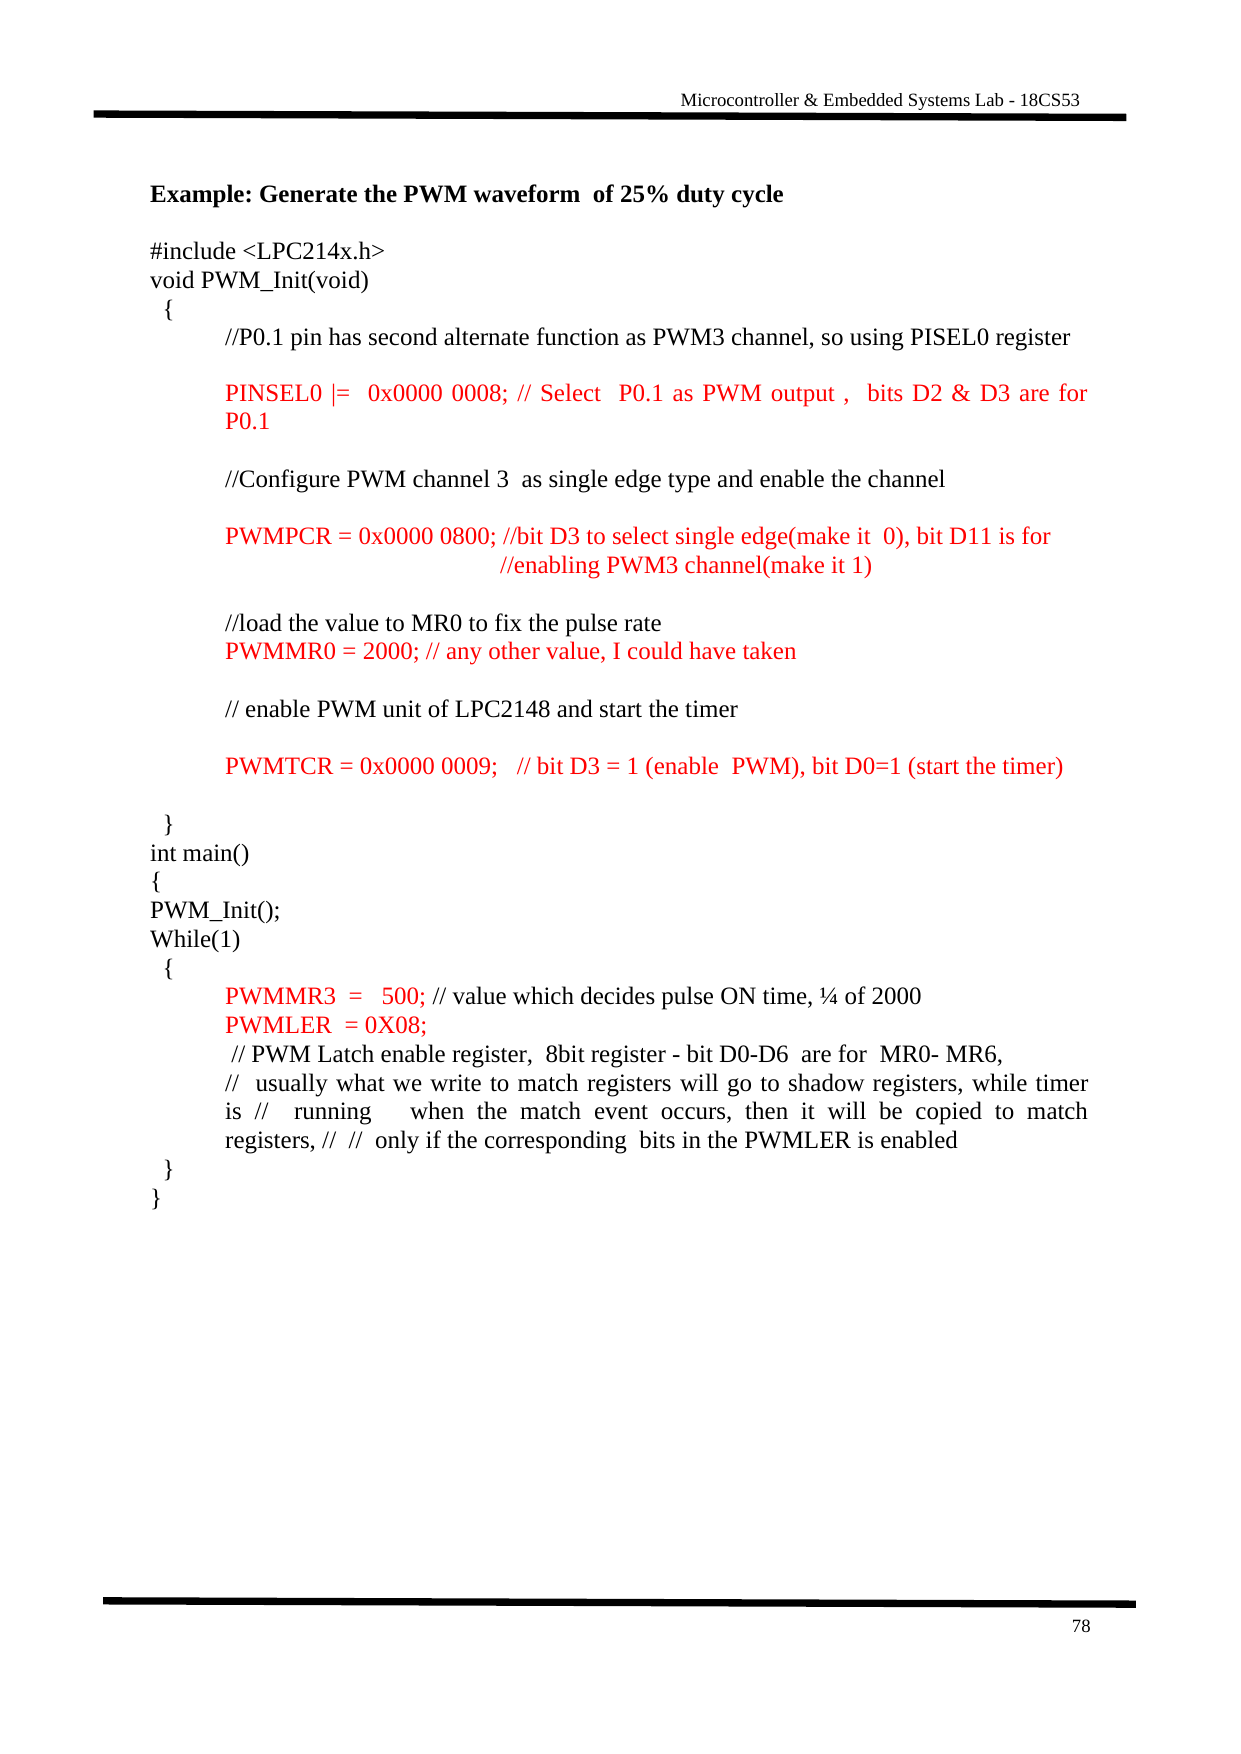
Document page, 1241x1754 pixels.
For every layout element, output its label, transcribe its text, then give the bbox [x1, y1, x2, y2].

text { [150, 294, 1090, 322]
text //load the value to MR0 to fix the pulse rate [225, 608, 1090, 636]
text // usually what we write to match registers will go to shadow registers, while timer is // running when the match event occurs, then it will be copied to match registers, // // only if the corresponding bits in the PWMLER is enabled [225, 1068, 1090, 1154]
text { [150, 953, 1090, 981]
text } [150, 1154, 1090, 1183]
text //Configure PWM channel 3 as single edge type and enable the channel [225, 464, 1090, 493]
text } [150, 809, 1090, 838]
text PINSEL0 |= 0x0000 0008; // Select P0.1 as PWM output , bits D2 & D3 are for P0.1 [225, 378, 1090, 435]
text PWMTCR = 0x0000 0009; // bit D3 = 1 (enable PWM), bit D0=1 (start the timer) [225, 751, 1090, 780]
text //enabling PWM3 channel(make it 1) [225, 550, 1090, 579]
text PWMMR0 = 2000; // any other value, I could have taken [225, 636, 1090, 665]
text While(1) [150, 924, 1090, 953]
text PWM_Init(); [150, 895, 1090, 924]
text { [150, 866, 1090, 895]
text #include <LPC214x.h> [150, 236, 1090, 265]
text } [150, 1183, 1090, 1211]
text PWMPCR = 0x0000 0800; //bit D3 to select single edge(make it 0), bit D11 is for [225, 521, 1090, 550]
text // enable PWM unit of LPC2148 and start the timer [225, 694, 1090, 723]
text PWMLER = 0X08; [225, 1010, 1090, 1039]
text int main() [150, 838, 1090, 866]
text // PWM Latch enable register, 8bit register - bit D0-D6 are for MR0- MR6, [225, 1039, 1090, 1068]
text PWMMR3 = 500; // value which decides pulse ON time, ¼ of 2000 [225, 981, 1090, 1010]
text void PWM_Init(void) [150, 265, 1090, 294]
text //P0.1 pin has second alternate function as PWM3 channel, so using PISEL0 register [225, 322, 1090, 351]
text Example: Generate the PWM waveform of 25% duty cycle [150, 179, 1090, 207]
